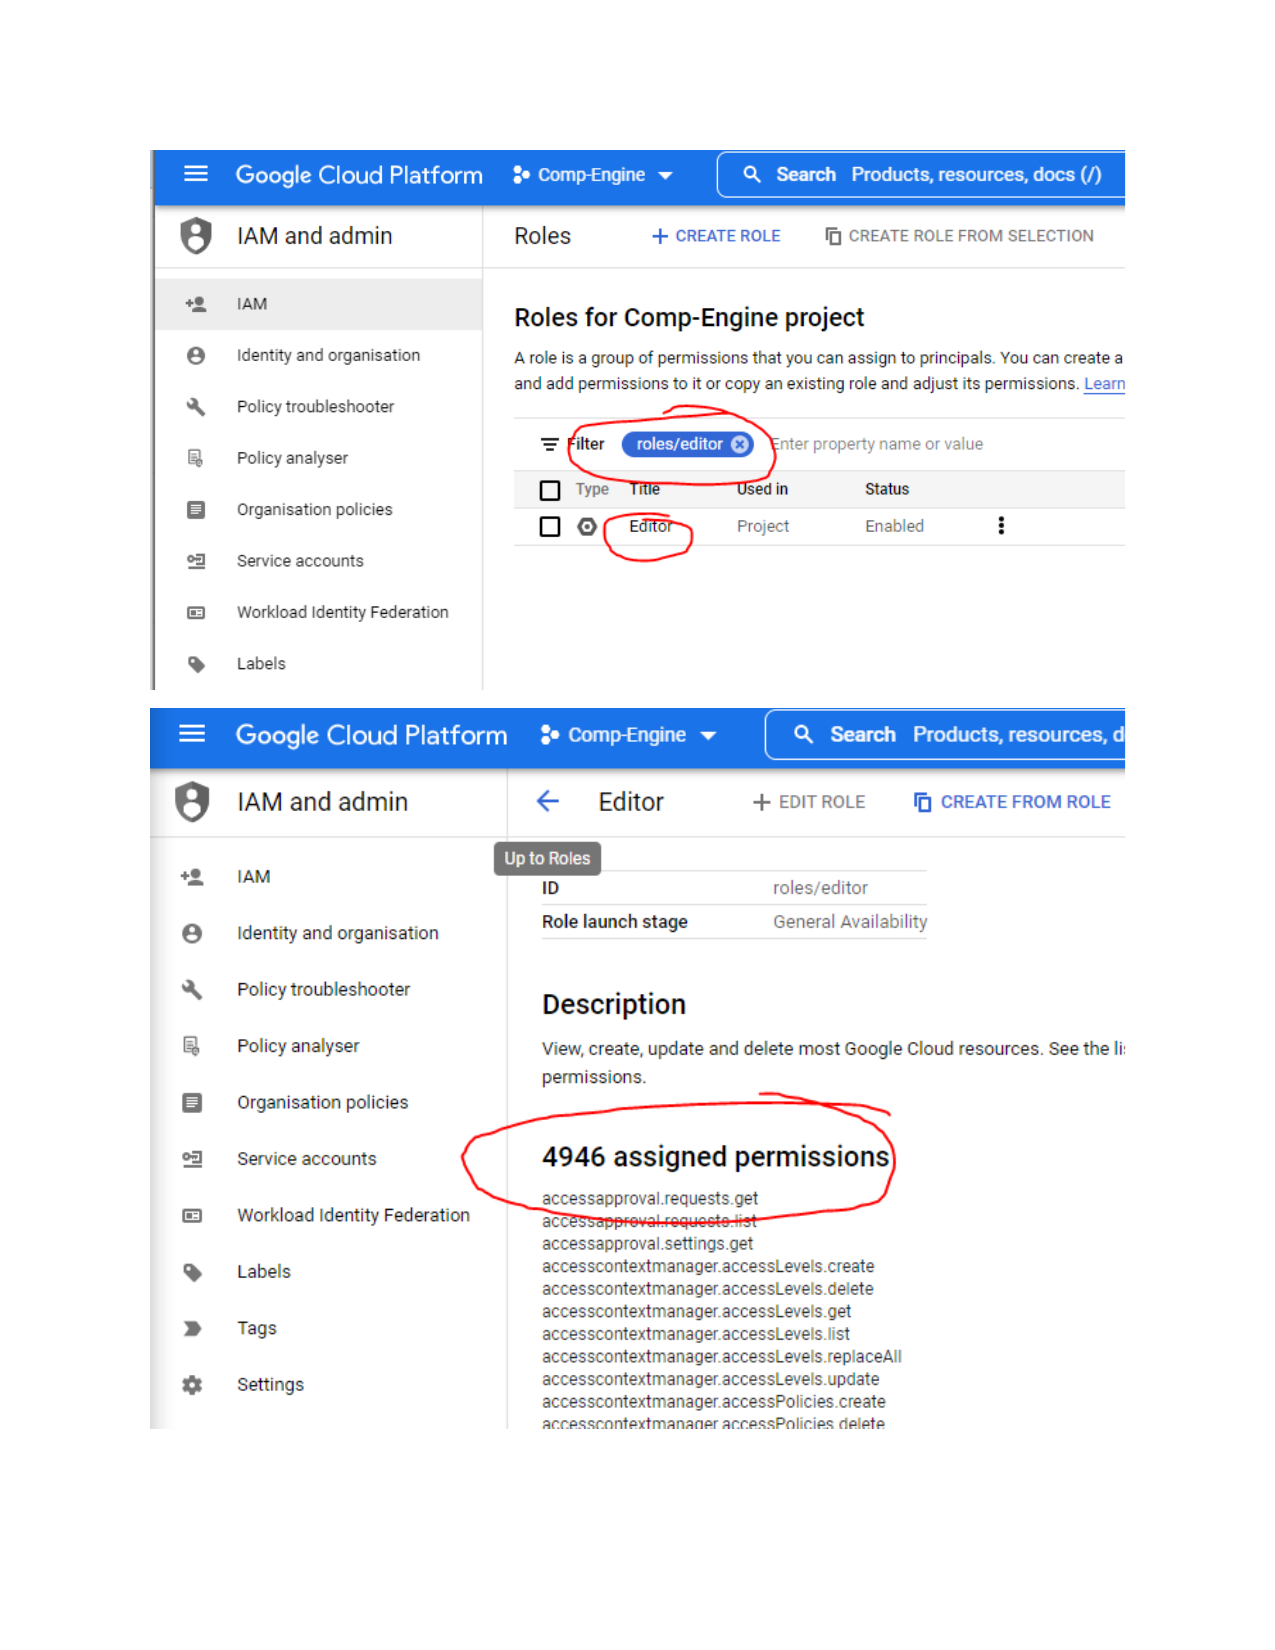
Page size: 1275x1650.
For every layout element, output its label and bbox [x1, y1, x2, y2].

picture [150, 150, 1125, 690]
picture [150, 708, 1125, 1429]
